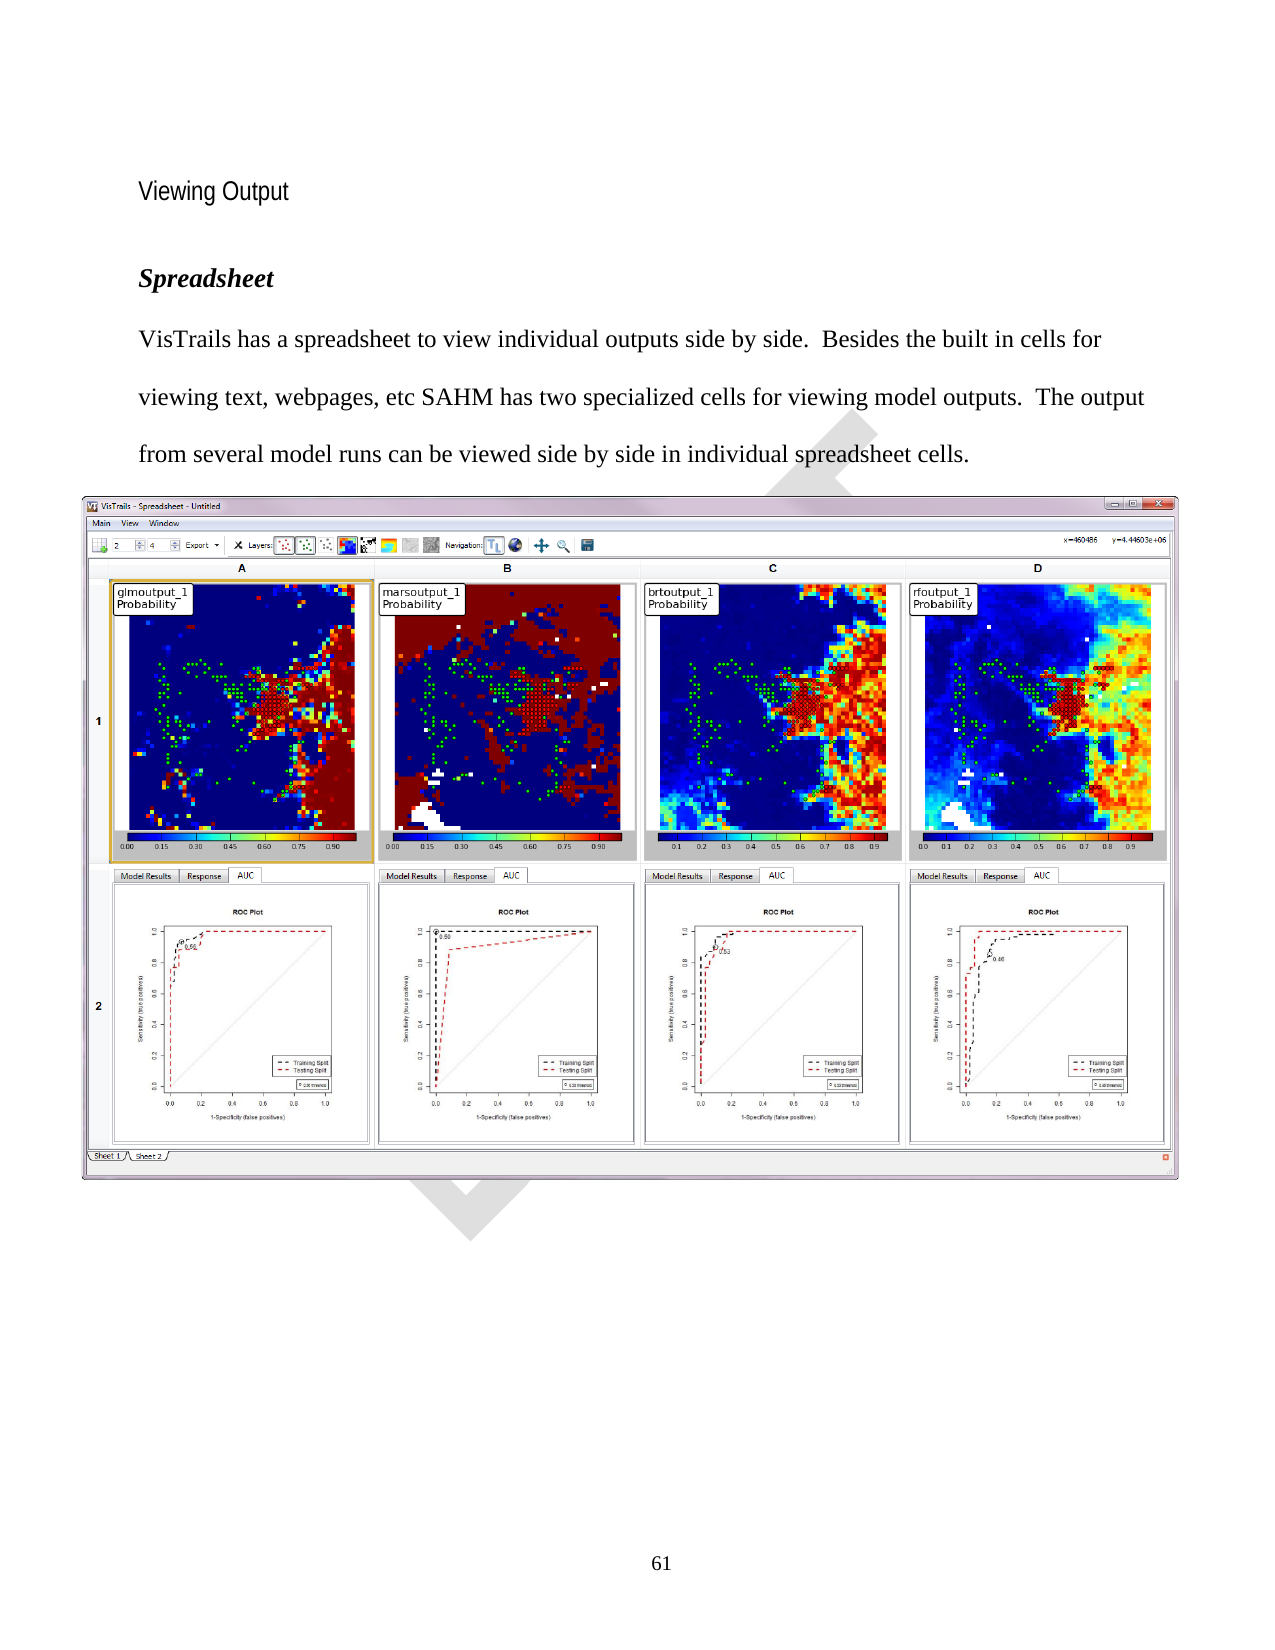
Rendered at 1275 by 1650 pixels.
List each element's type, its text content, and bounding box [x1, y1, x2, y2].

text VisTrails has a spreadsheet to view individual outputs side by side. Besides the built in cells for viewing text, webpages, etc SAHM has two specialized cells for viewing model outputs. The output from several model runs can be viewed side by side in individual spreadsheet cells. [138, 324, 1185, 468]
subtitle Viewing Output [138, 175, 1185, 206]
subtitle Spreadsheet [138, 262, 1185, 293]
picture [81, 496, 1179, 1180]
